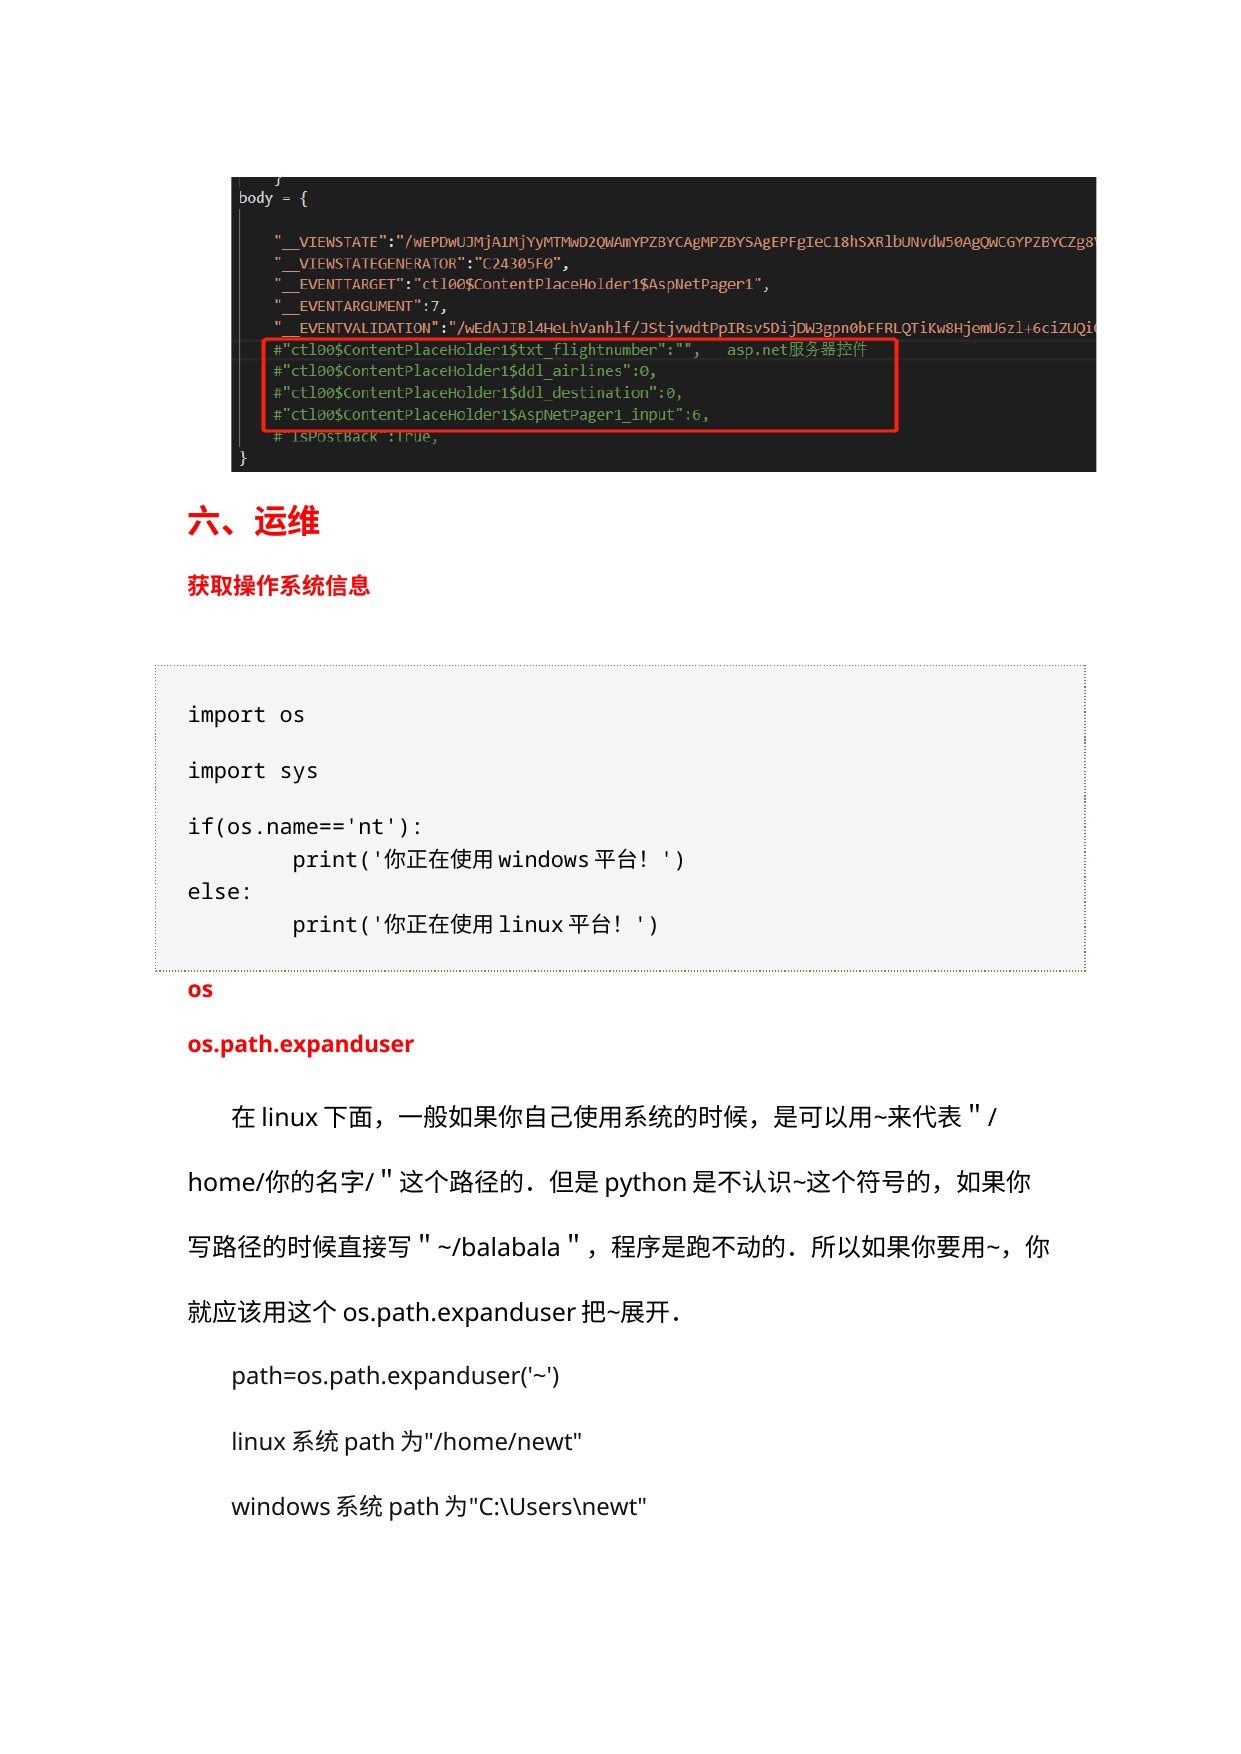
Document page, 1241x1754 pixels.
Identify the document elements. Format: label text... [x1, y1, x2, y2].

subtitle os.path.expanduser [187, 1027, 1053, 1060]
picture [231, 177, 1097, 472]
text windows系统path为"C:\Users\newt" [187, 1473, 1053, 1538]
text 在linux下面，一般如果你自己使用系统的时候，是可以用~来代表＂/home/你的名字/＂这个路径的．但是python是不认识~这个符号的，如果你写路径的时候直接写＂~/balabala＂，程序是跑不动的．所以如果你要用~，你就应该用这个os.path.expanduser把~展开． [187, 1083, 1053, 1343]
subtitle 获取操作系统信息 [187, 552, 1053, 617]
text import sys [155, 721, 1086, 776]
text linux系统path为"/home/newt" [187, 1408, 1053, 1473]
text import os [155, 664, 1086, 721]
subtitle os [187, 972, 1053, 1004]
text path=os.path.expanduser('~') [187, 1343, 1053, 1408]
text if(os.name=='nt'): print('你正在使用windows平台！') else: print('你正在使用linux平台！') [155, 776, 1086, 972]
subtitle 六、运维 [187, 487, 1053, 552]
